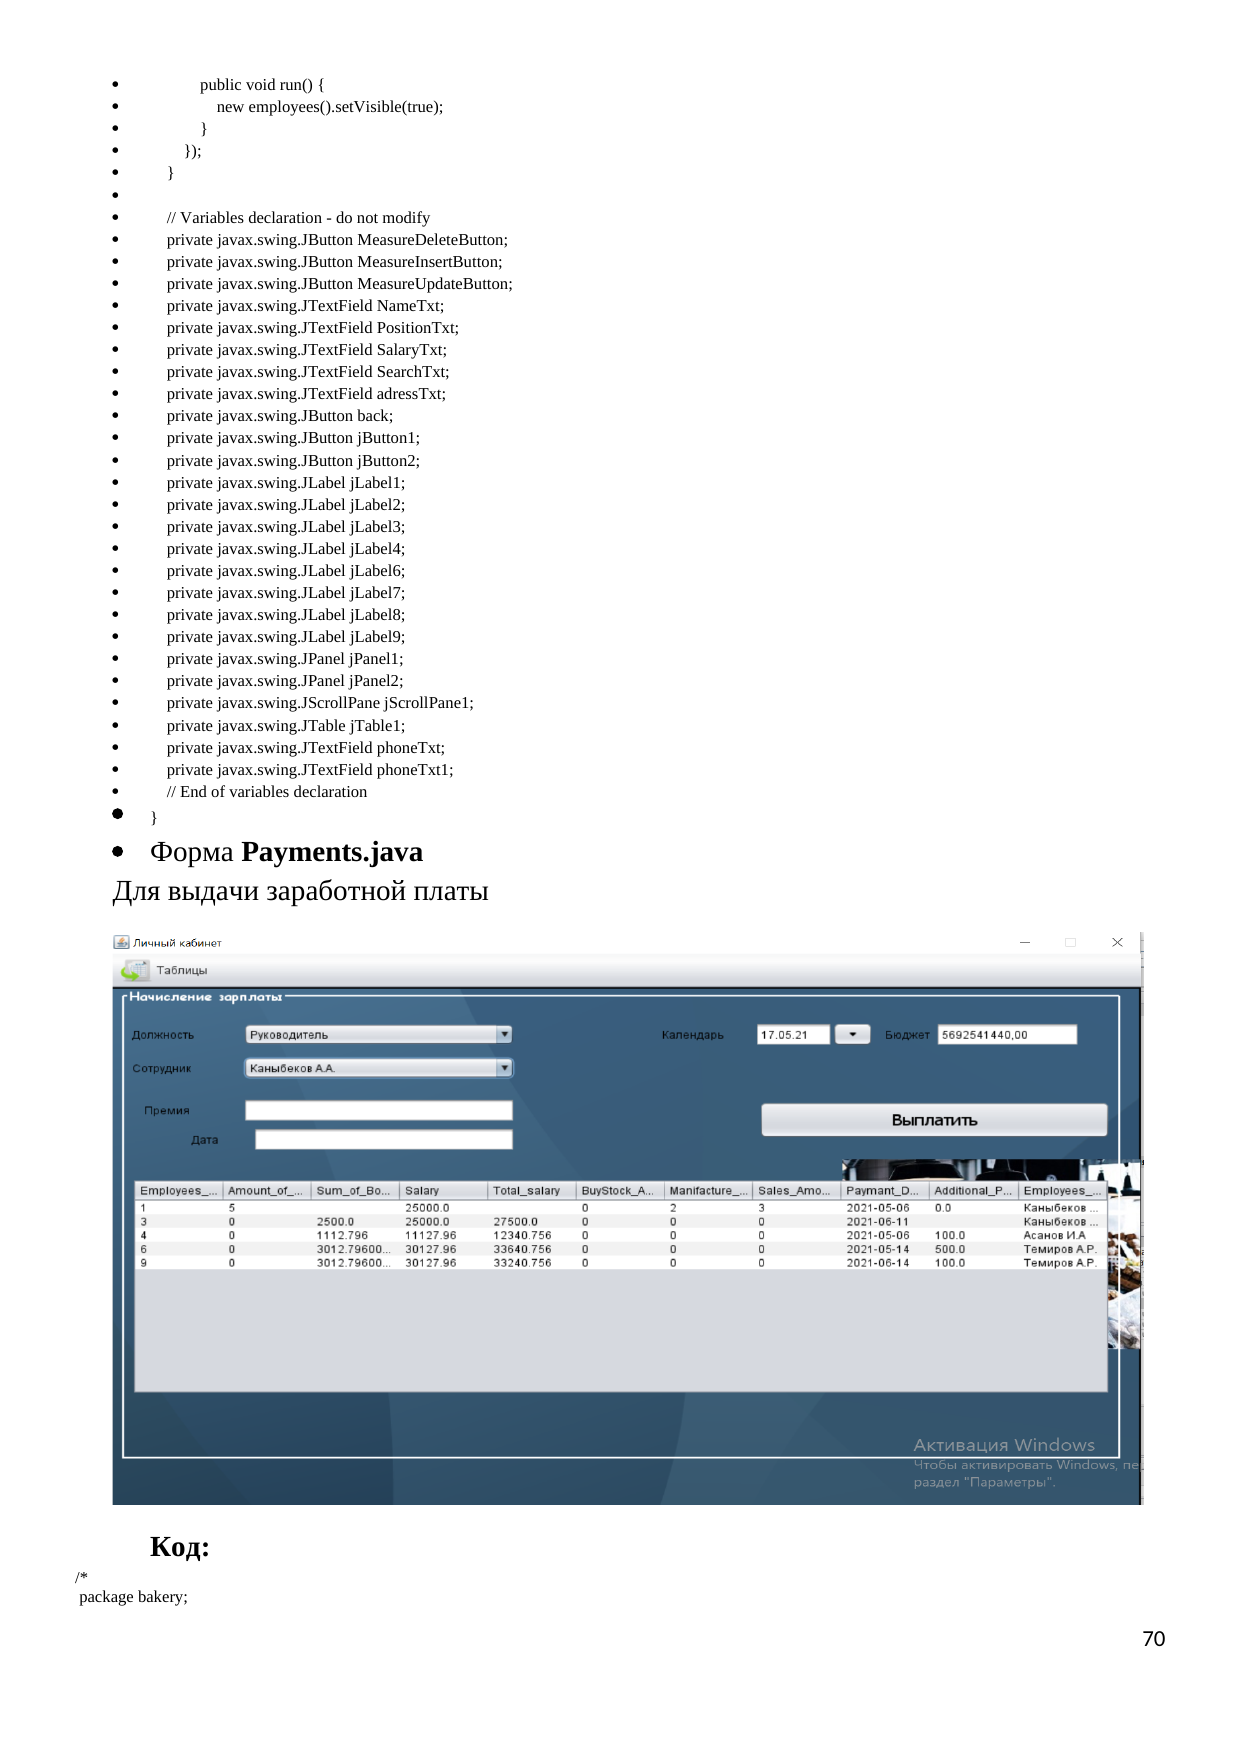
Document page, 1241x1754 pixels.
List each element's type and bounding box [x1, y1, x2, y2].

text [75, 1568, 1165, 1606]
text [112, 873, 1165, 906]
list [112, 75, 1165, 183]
picture [112, 932, 1144, 1505]
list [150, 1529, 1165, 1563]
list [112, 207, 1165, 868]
